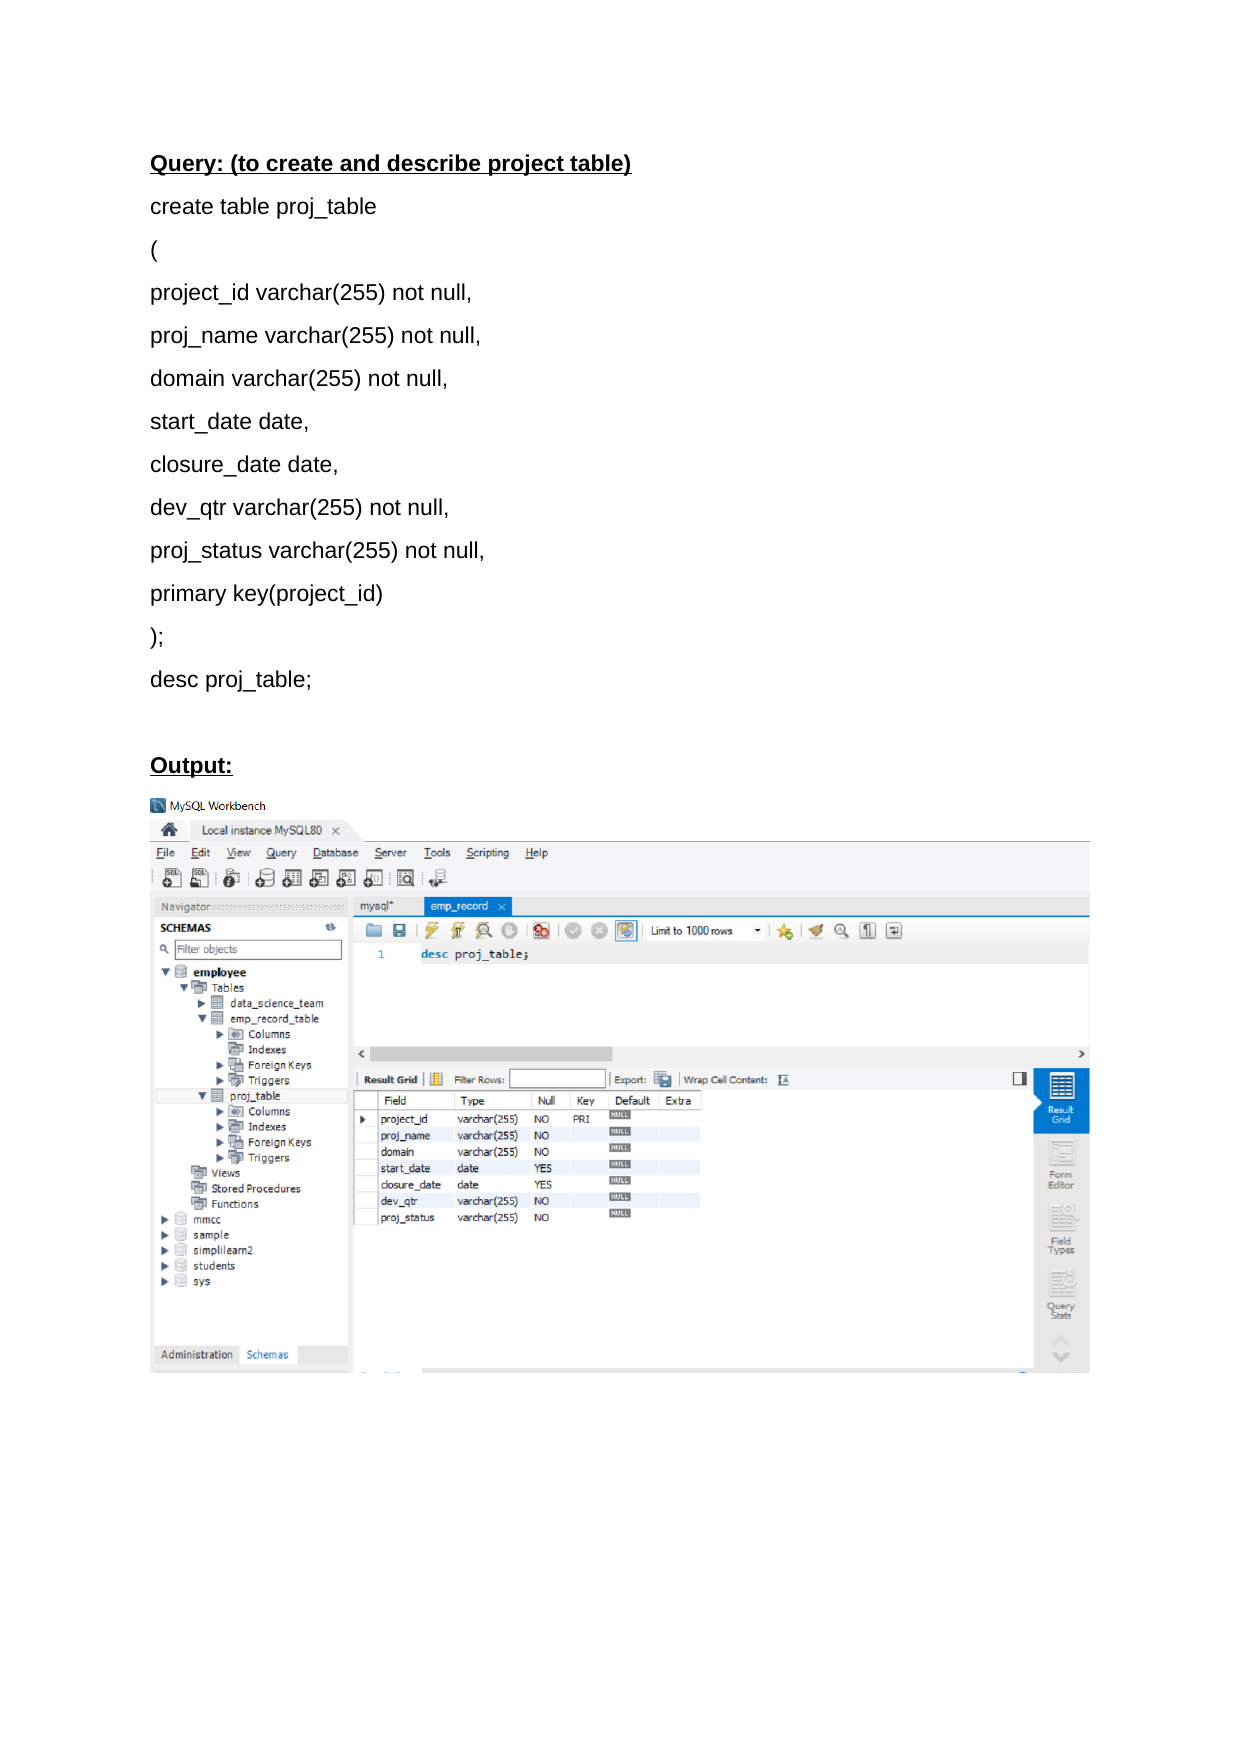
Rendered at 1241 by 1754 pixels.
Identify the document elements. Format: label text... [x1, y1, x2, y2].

text primary key(project_id) [150, 580, 1090, 607]
text desc proj_table; [150, 666, 1090, 693]
text domain varchar(255) not null, [150, 365, 1090, 391]
text Query: (to create and describe project table) [150, 150, 1090, 176]
text project_id varchar(255) not null, [150, 279, 1090, 305]
text Output: [150, 752, 1090, 779]
text create table proj_table [150, 193, 1090, 219]
text start_date date, [150, 408, 1090, 434]
text proj_status varchar(255) not null, [150, 537, 1090, 563]
text closure_date date, [150, 451, 1090, 477]
text ( [150, 236, 1090, 262]
picture [150, 795, 1090, 1373]
text dev_qtr varchar(255) not null, [150, 494, 1090, 521]
text proj_name varchar(255) not null, [150, 322, 1090, 348]
text ); [150, 623, 1090, 649]
